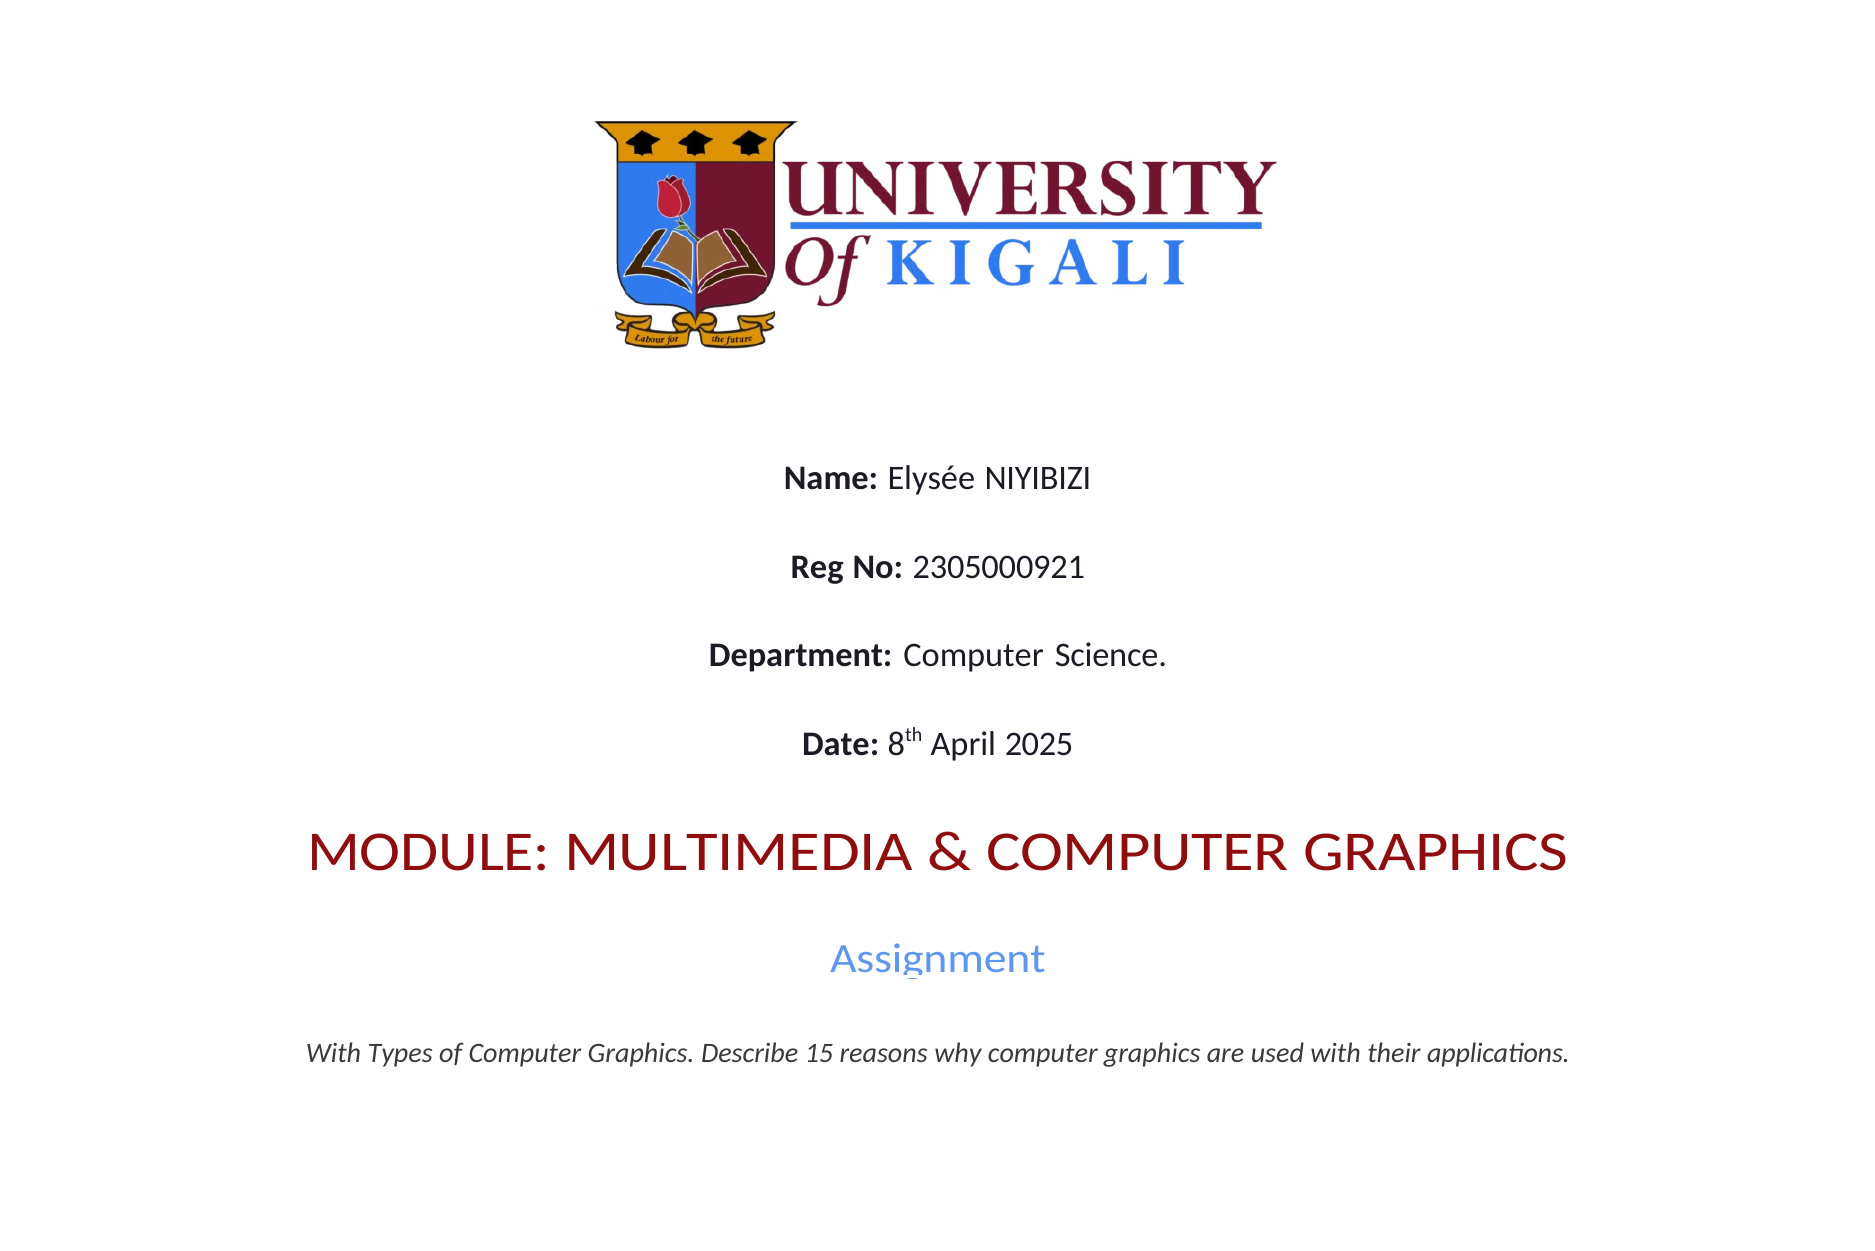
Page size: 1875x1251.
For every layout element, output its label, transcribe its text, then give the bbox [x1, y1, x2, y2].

picture [475, 79, 1394, 411]
text With Types of Computer Graphics. Describe 15 reasons why computer graphics are used with their applications. [225, 1035, 1650, 1069]
text Assignment [225, 932, 1650, 982]
text Name: Elysée NIYIBIZI [225, 456, 1650, 498]
text Date: 8th April 2025 [225, 722, 1650, 764]
text Reg No: 2305000921 [225, 544, 1650, 587]
text MODULE: MULTIMEDIA & COMPUTER GRAPHICS [225, 816, 1650, 885]
text Department: Computer Science. [225, 633, 1650, 675]
